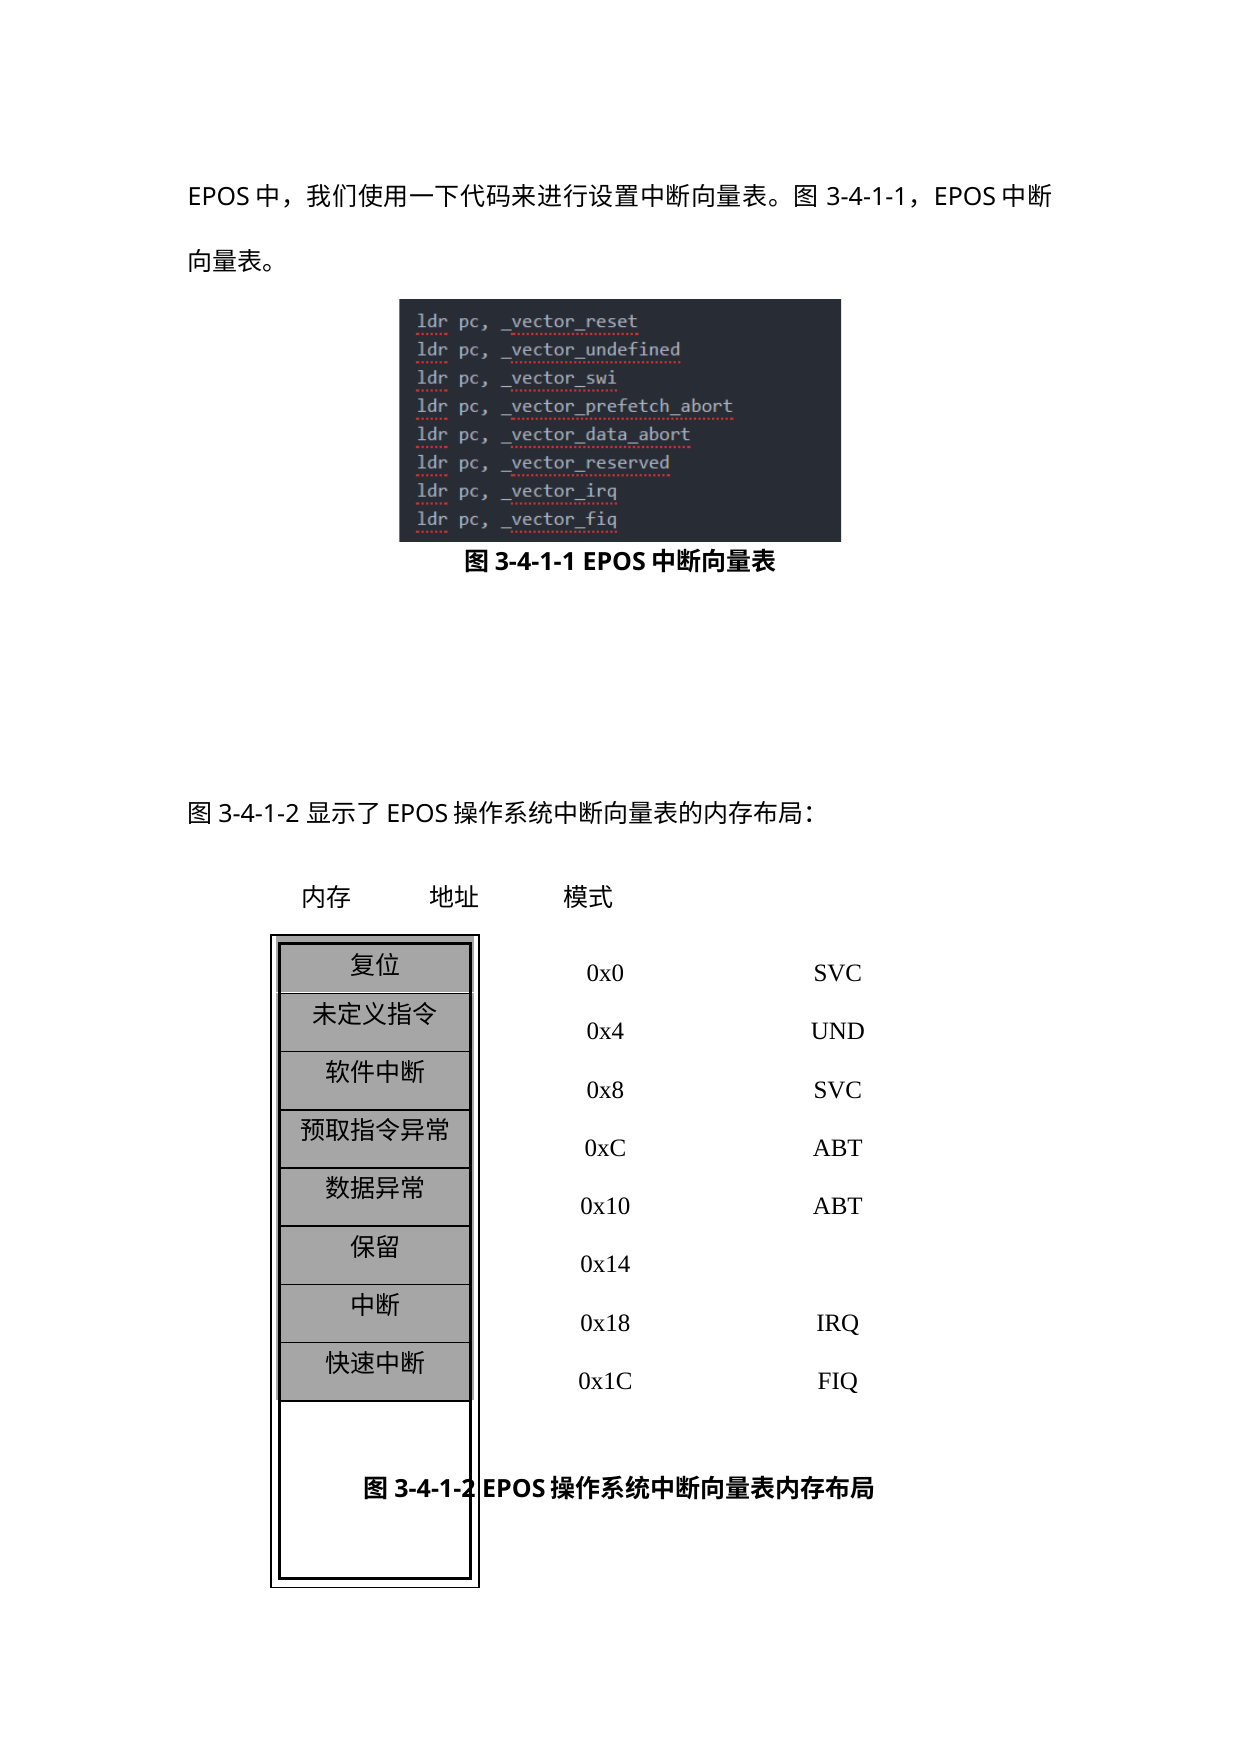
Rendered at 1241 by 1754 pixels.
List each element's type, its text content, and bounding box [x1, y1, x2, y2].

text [187, 162, 1053, 292]
text 图 3-4-1-2 显示了EPOS操作系统中断向量表的内存布局： [187, 779, 1053, 844]
picture [399, 299, 842, 542]
